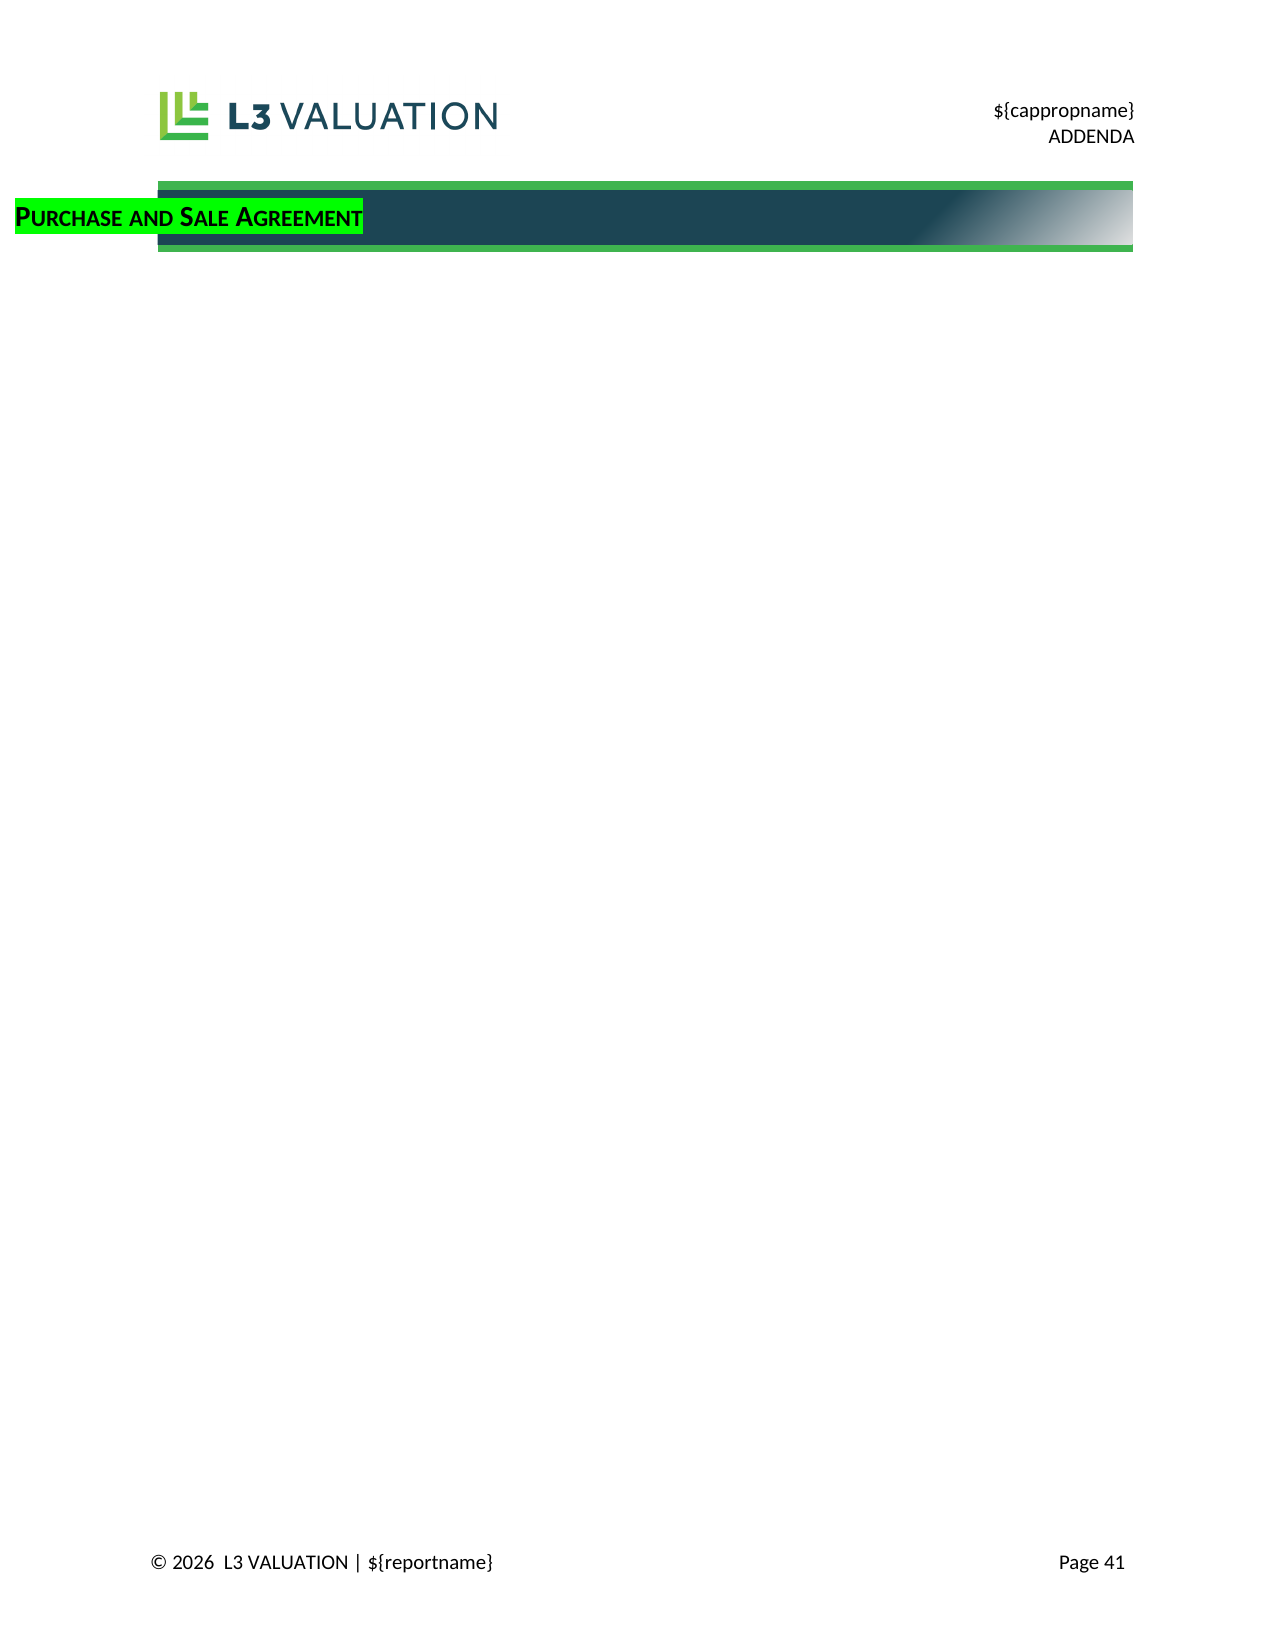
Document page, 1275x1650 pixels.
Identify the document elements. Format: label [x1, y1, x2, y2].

picture [144, 75, 511, 156]
